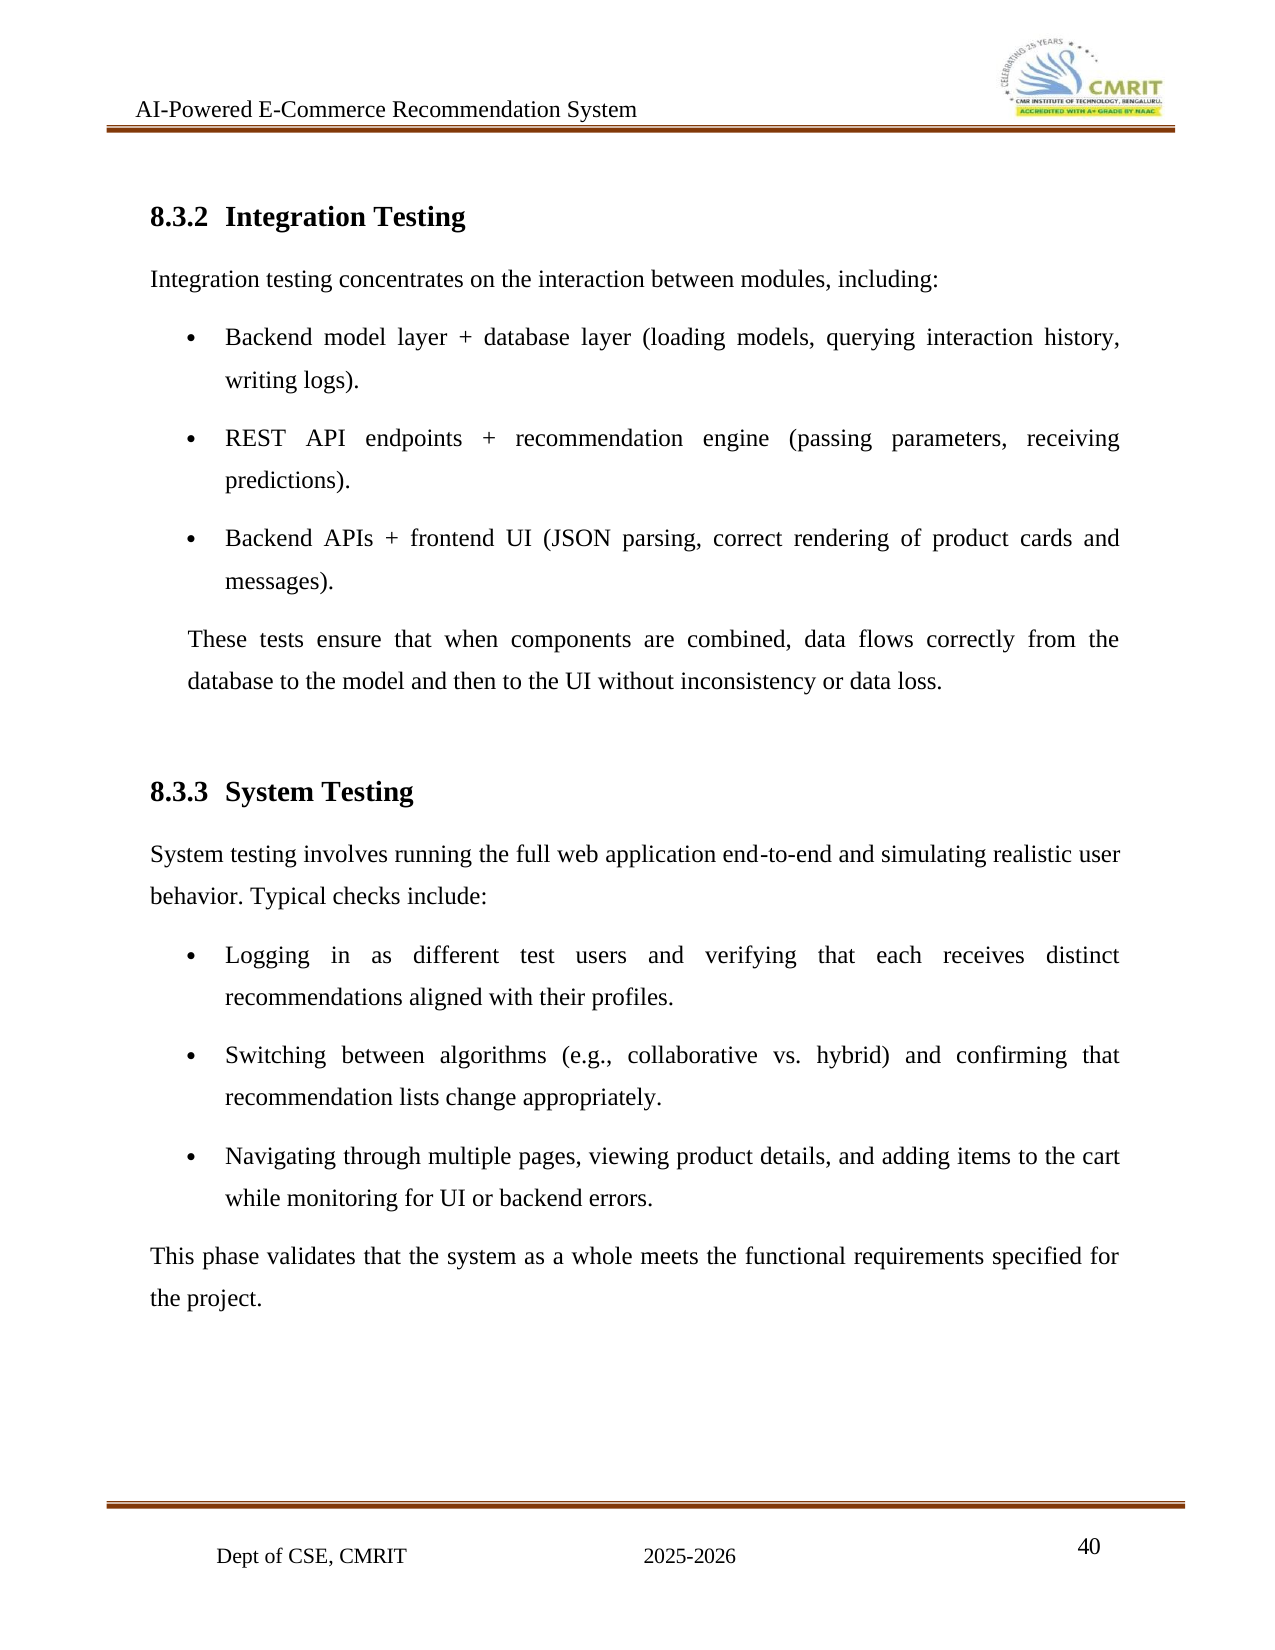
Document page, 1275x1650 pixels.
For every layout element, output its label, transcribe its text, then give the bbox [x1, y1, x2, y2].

list Backend APIs + frontend UI (JSON parsing, correct rendering of product cards and messages). [187, 523, 1121, 594]
list Navigating through multiple pages, viewing product details, and adding items to the cart while monitoring for UI or backend errors. [187, 1141, 1121, 1212]
list Logging in as different test users and verifying that each receives distinct recommendations aligned with their profiles. [187, 940, 1121, 1011]
picture [996, 33, 1166, 120]
text These tests ensure that when components are combined, data flows correctly from the database to the model and then to the UI without inconsistency or data loss. [187, 624, 1121, 695]
list System Testing [150, 774, 1121, 807]
list Backend model layer + database layer (loading models, querying interaction history, writing logs). [187, 322, 1121, 393]
text System testing involves running the full web application end-to-end and simulating realistic user behavior. Typical checks include: [150, 839, 1121, 910]
list Integration Testing [150, 199, 1121, 232]
list Switching between algorithms (e.g., collaborative vs. hybrid) and confirming that recommendation lists change appropriately. [187, 1040, 1121, 1111]
list REST API endpoints + recommendation engine (passing parameters, receiving predictions). [187, 423, 1121, 494]
text This phase validates that the system as a whole meets the functional requirements specified for the project. [150, 1241, 1121, 1312]
text Integration testing concentrates on the interaction between modules, including: [150, 264, 1121, 293]
